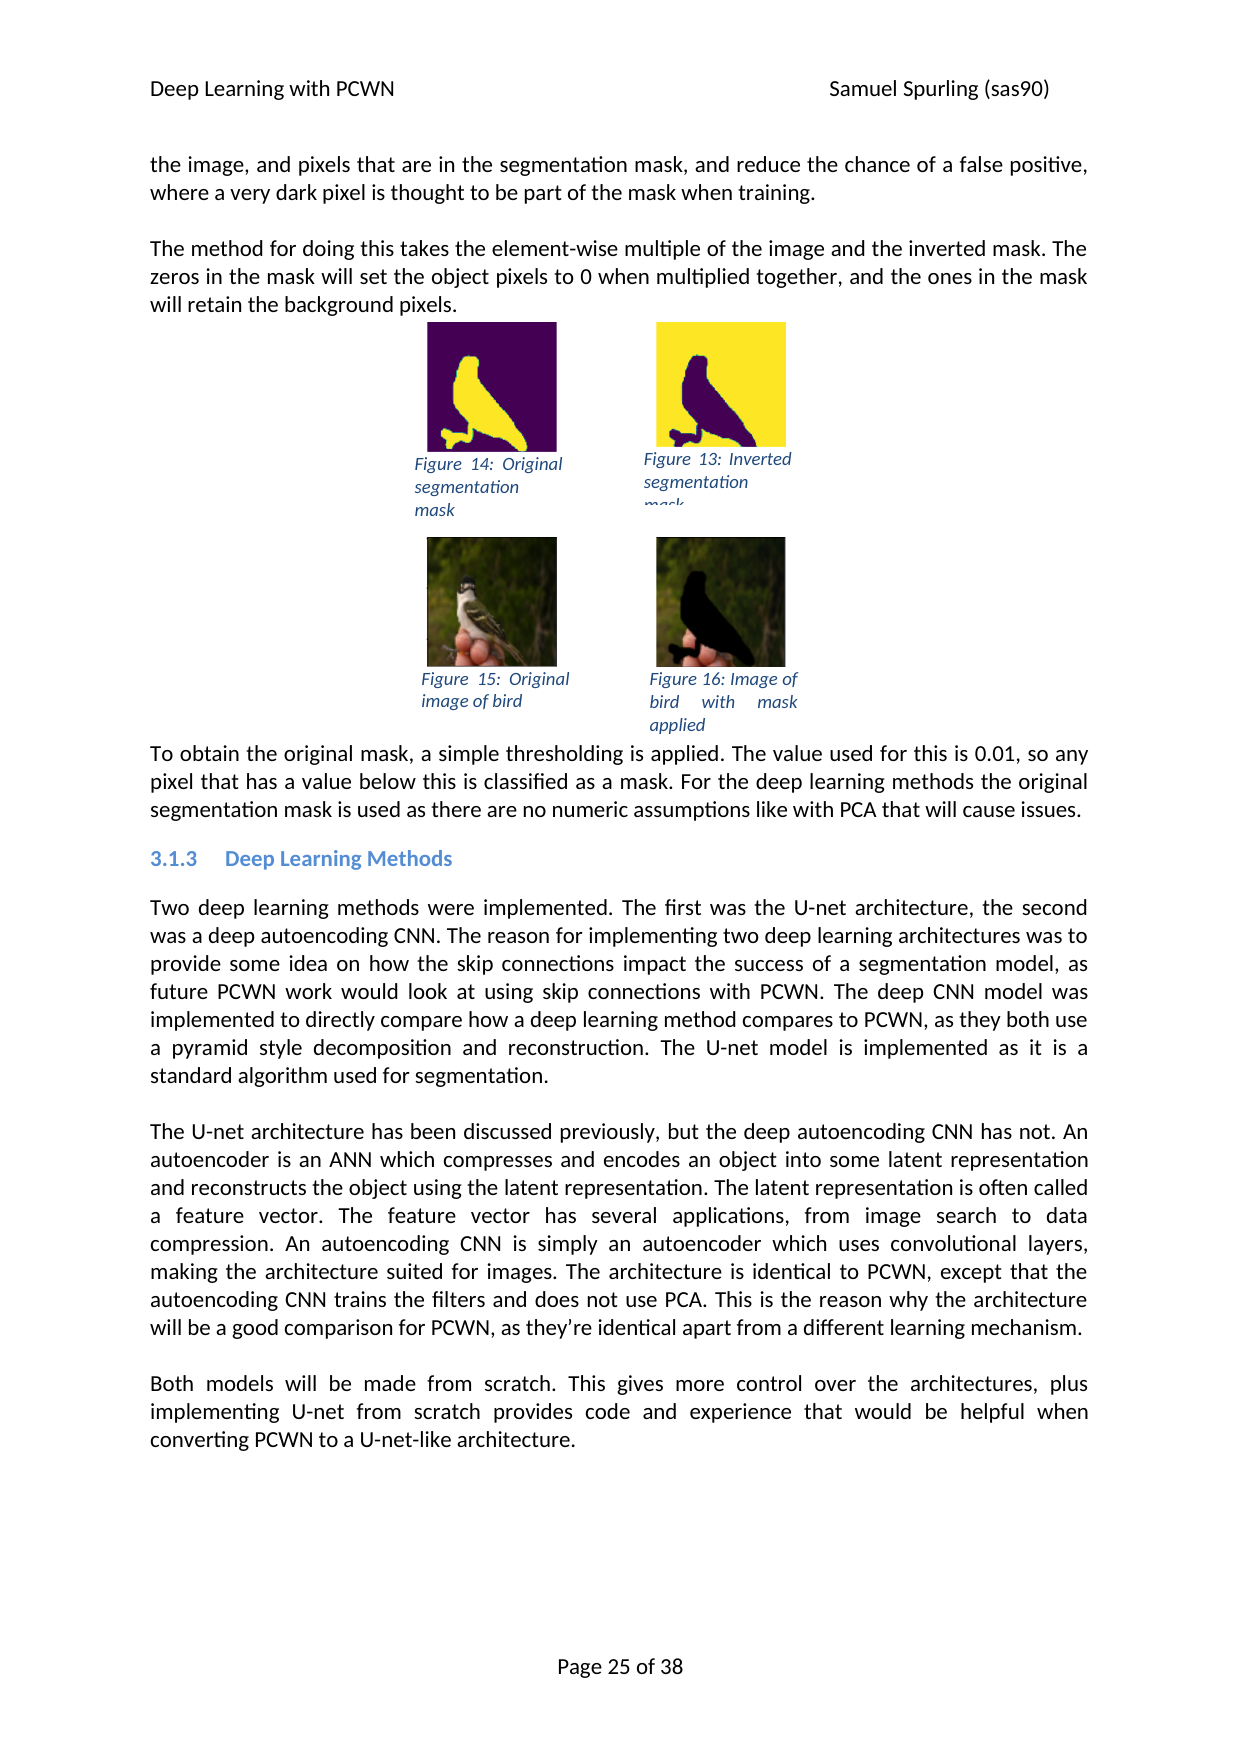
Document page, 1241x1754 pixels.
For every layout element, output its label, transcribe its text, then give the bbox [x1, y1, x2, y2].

text Both models will be made from scratch. This gives more control over the architectures, plus implementing U-net from scratch provides code and experience that would be helpful when converting PCWN to a U-net-like architecture. [150, 1369, 1090, 1453]
picture [656, 322, 786, 446]
picture [427, 322, 557, 451]
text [150, 150, 1090, 206]
text The method for doing this takes the element-wise multiple of the image and the inverted mask. The zeros in the mask will set the object pixels to 0 when multiplied together, and the ones in the mask will retain the background pixels. [150, 234, 1090, 318]
picture [426, 537, 557, 666]
text The U-net architecture has been discussed previously, but the deep autoencoding CNN has not. An autoencoder is an ANN which compresses and encodes an object into some latent representation and reconstructs the object using the latent representation. The latent representation is often called a feature vector. The feature vector has several applications, from image search to data compression. An autoencoding CNN is simply an autoencoder which uses convolutional layers, making the architecture suited for images. The architecture is identical to PCWN, except that the autoencoding CNN trains the filters and does not use PCA. This is the reason why the architecture will be a good comparison for PCWN, as they’re identical apart from a different learning mechanism. [150, 1117, 1090, 1341]
picture [656, 537, 787, 667]
text Two deep learning methods were implemented. The first was the U-net architecture, the second was a deep autoencoding CNN. The reason for implementing two deep learning architectures was to provide some idea on how the skip connections impact the success of a segmentation model, as future PCWN work would look at using skip connections with PCWN. The deep CNN model was implemented to directly compare how a deep learning method compares to PCWN, as they both use a pyramid style decomposition and reconstruction. The U-net model is implemented as it is a standard algorithm used for segmentation. [150, 893, 1090, 1089]
text To obtain the original mask, a simple thresholding is applied. The value used for this is 0.01, so any pixel that has a value below this is classified as a mask. For the deep learning methods the original segmentation mask is used as there are no numeric assumptions like with PCA that will cause issues. [150, 318, 1090, 823]
subtitle Deep Learning Methods [150, 844, 1090, 872]
